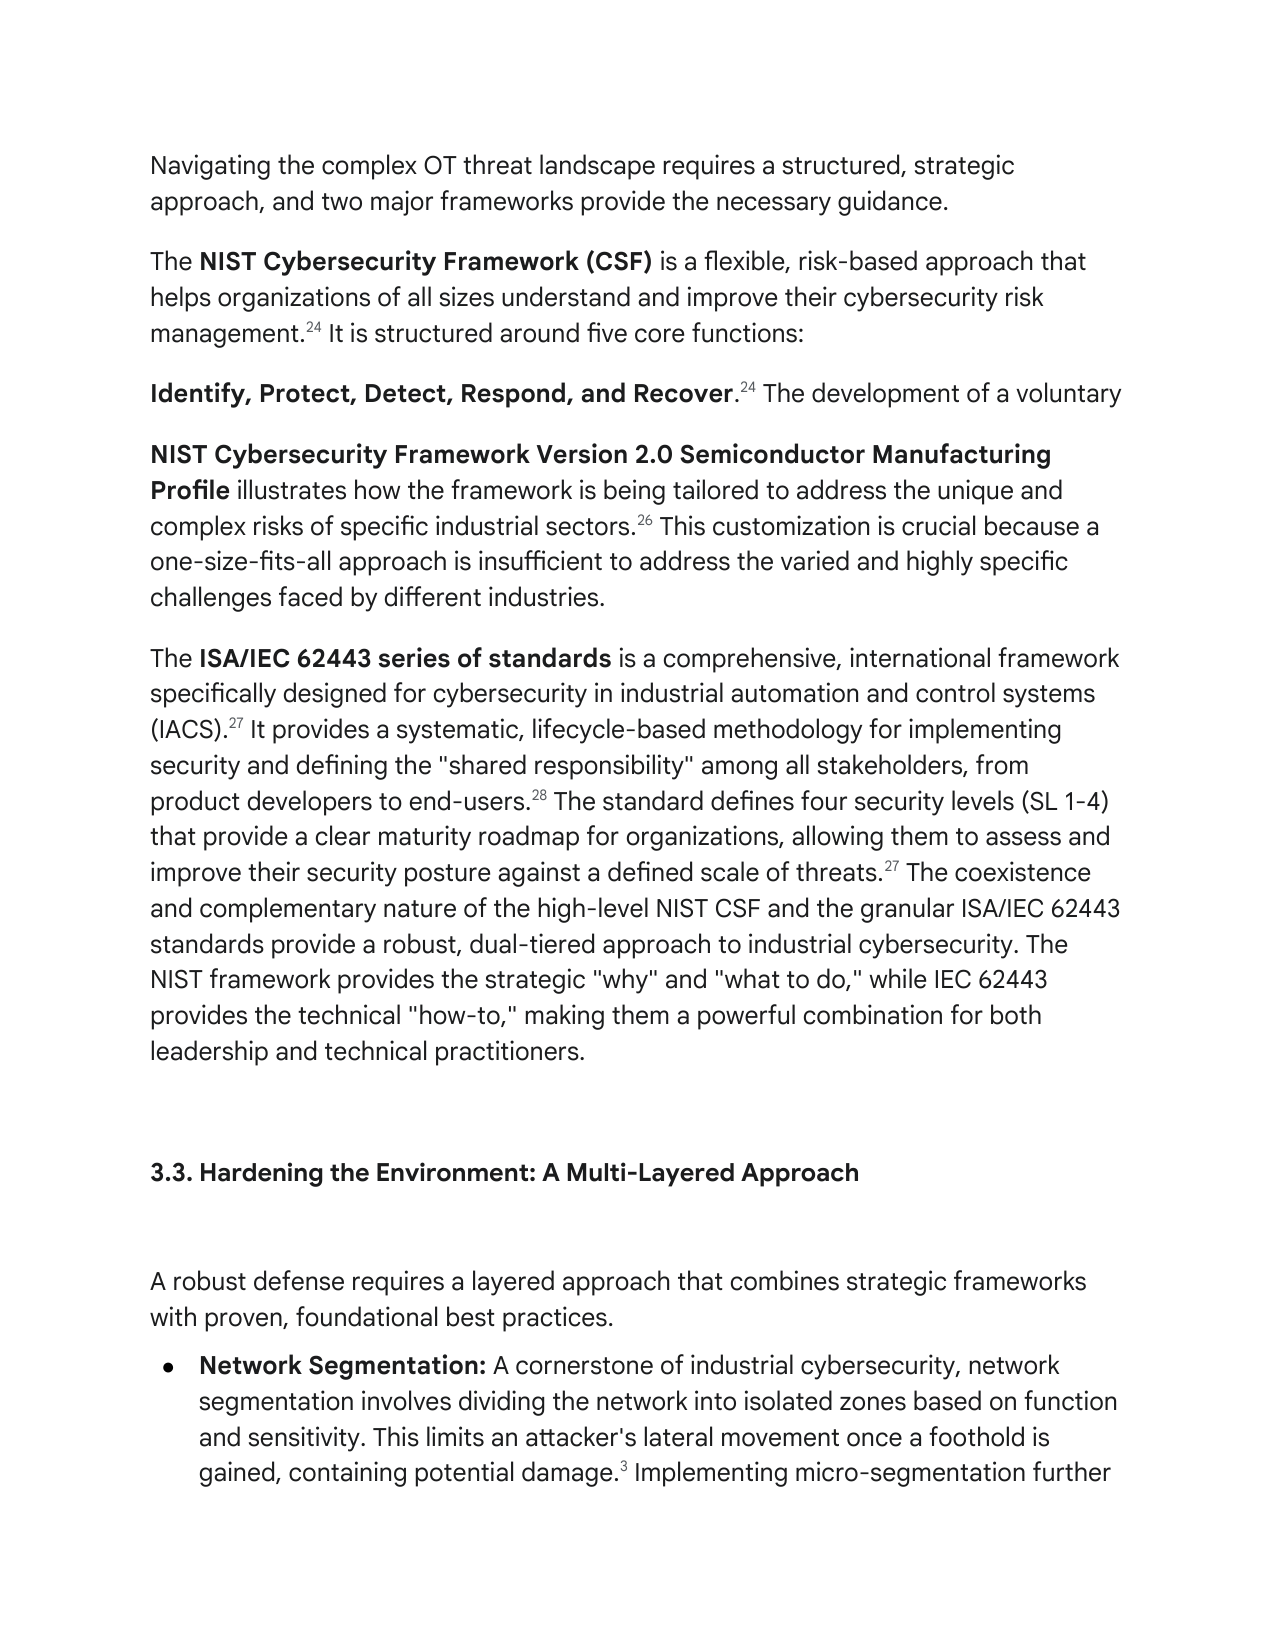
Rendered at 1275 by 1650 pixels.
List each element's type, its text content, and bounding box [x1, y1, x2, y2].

text Identify, Protect, Detect, Respond, and Recover.24 The development of a voluntary [150, 379, 1125, 410]
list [161, 1350, 1125, 1489]
subtitle 3.3. Hardening the Environment: A Multi-Layered Approach [150, 1157, 1125, 1189]
text A robust defense requires a layered approach that combines strategic frameworks with proven, foundational best practices. [150, 1266, 1125, 1333]
text The ISA/IEC 62443 series of standards is a comprehensive, international framework specifically designed for cybersecurity in industrial automation and control systems (IACS).27 It provides a systematic, lifecycle-based methodology for implementing security and defining the "shared responsibility" among all stakeholders, from product developers to end-users.28 The standard defines four security levels (SL 1-4) that provide a clear maturity roadmap for organizations, allowing them to assess and improve their security posture against a defined scale of threats.27 The coexistence and complementary nature of the high-level NIST CSF and the granular ISA/IEC 62443 standards provide a robust, dual-tiered approach to industrial cybersecurity. The NIST framework provides the strategic "why" and "what to do," while IEC 62443 provides the technical "how-to," making them a powerful combination for both leadership and technical practitioners. [150, 643, 1125, 1067]
text Navigating the complex OT threat landscape requires a structured, strategic approach, and two major frameworks provide the necessary guidance. [150, 150, 1125, 217]
text NIST Cybersecurity Framework Version 2.0 Semiconductor Manufacturing Profile illustrates how the framework is being tailored to address the unique and complex risks of specific industrial sectors.26 This customization is crucial because a one-size-fits-all approach is insufficient to address the varied and highly specific challenges faced by different industries. [150, 439, 1125, 614]
text The NIST Cybersecurity Framework (CSF) is a flexible, risk-based approach that helps organizations of all sizes understand and improve their cybersecurity risk management.24 It is structured around five core functions: [150, 246, 1125, 349]
